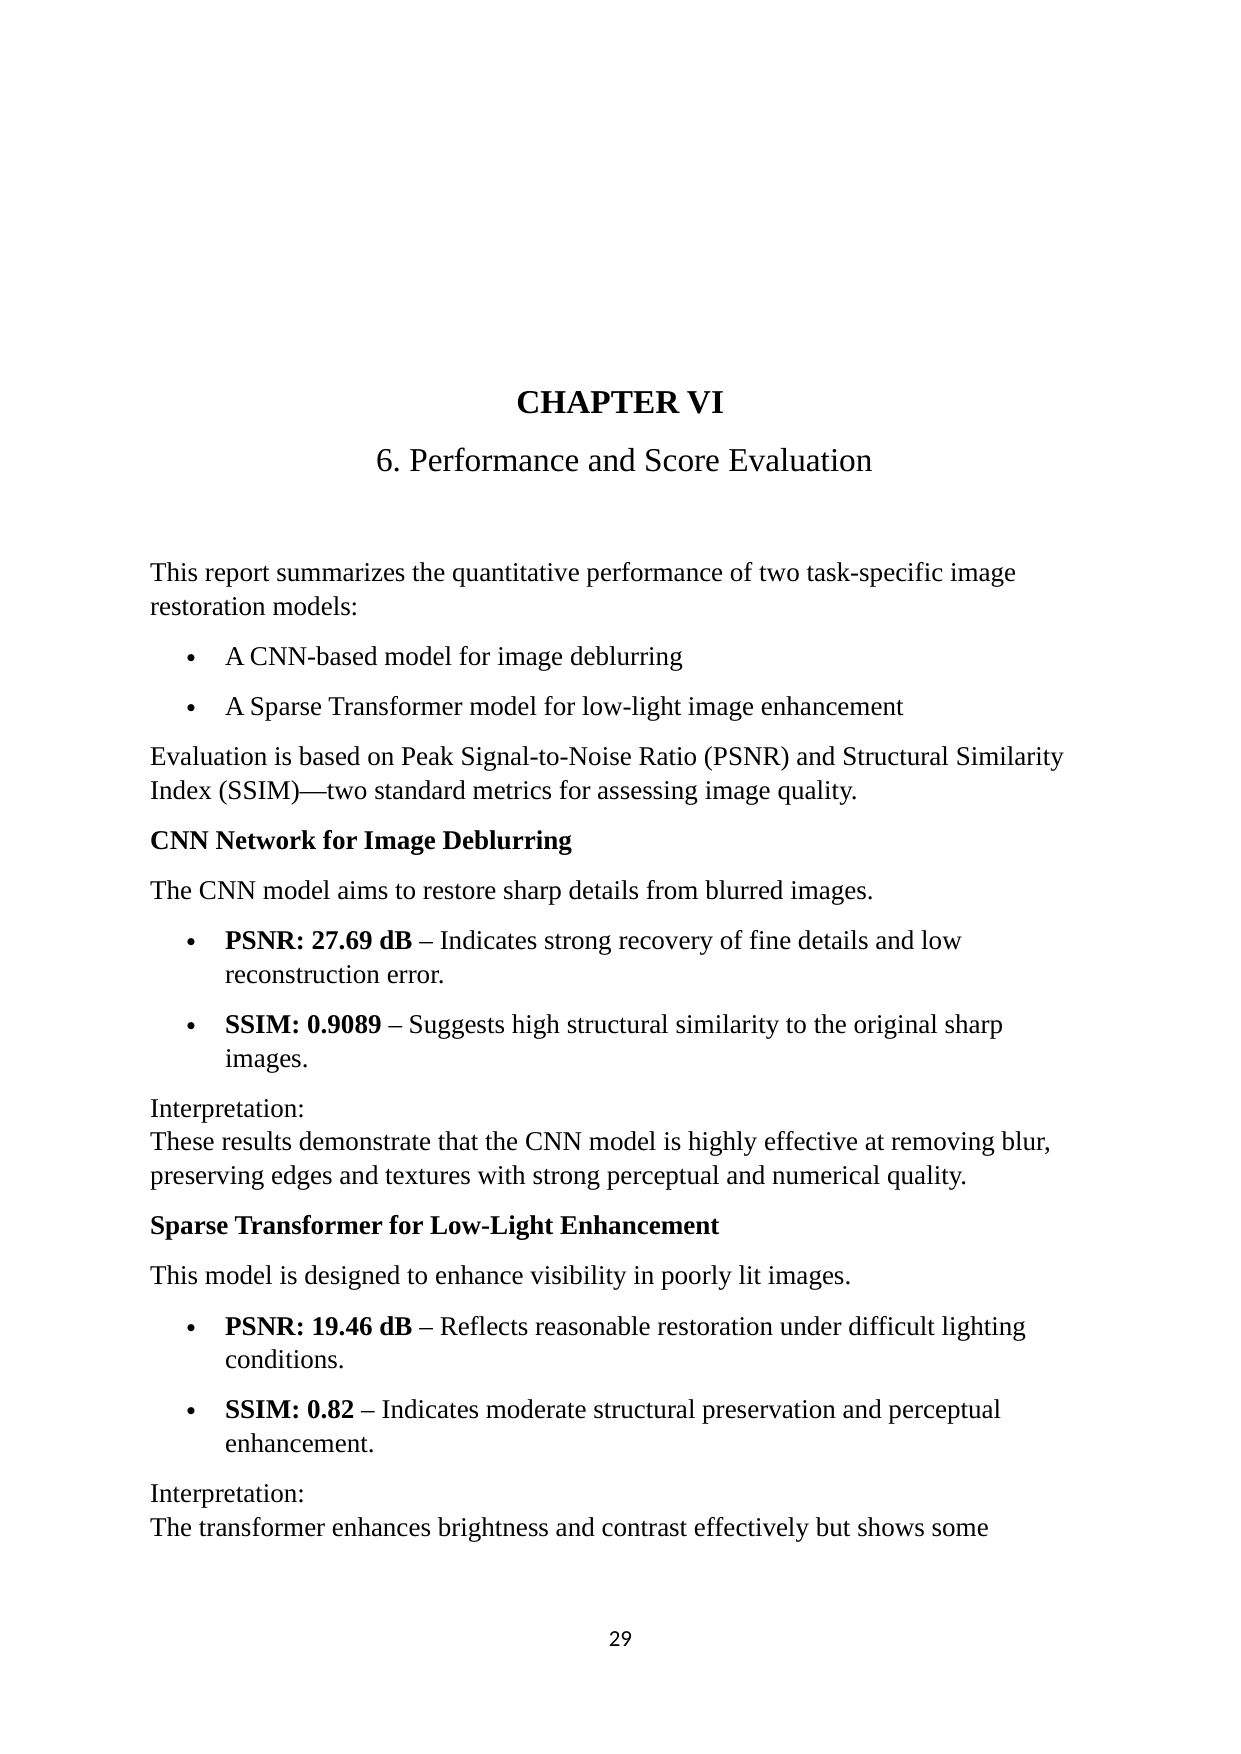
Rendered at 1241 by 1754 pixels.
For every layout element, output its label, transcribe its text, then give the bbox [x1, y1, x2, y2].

list SSIM: 0.82 – Indicates moderate structural preservation and perceptual enhancement. [187, 1393, 1090, 1458]
list SSIM: 0.9089 – Suggests high structural similarity to the original sharp images. [187, 1008, 1090, 1073]
text This report summarizes the quantitative performance of two task-specific image restoration models: [150, 556, 1090, 621]
text This model is designed to enhance visibility in poorly lit images. [150, 1259, 1090, 1291]
text CHAPTER VI [150, 382, 1090, 420]
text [150, 1477, 1090, 1542]
list A Sparse Transformer model for low-light image enhancement [187, 690, 1090, 721]
text Interpretation: These results demonstrate that the CNN model is highly effective at removing blur, preserving edges and textures with strong perceptual and numerical quality. [150, 1092, 1090, 1190]
text Evaluation is based on Peak Signal-to-Noise Ratio (PSNR) and Structural Similarity Index (SSIM)—two standard metrics for assessing image quality. [150, 740, 1090, 805]
text The CNN model aims to restore sharp details from blurred images. [150, 874, 1090, 905]
text 6. Performance and Score Evaluation [150, 440, 1090, 478]
text CNN Network for Image Deblurring [150, 824, 1090, 855]
list PSNR: 19.46 dB – Reflects reasonable restoration under difficult lighting conditions. [187, 1310, 1090, 1374]
list PSNR: 27.69 dB – Indicates strong recovery of fine details and low reconstruction error. [187, 924, 1090, 989]
list A CNN-based model for image deblurring [187, 640, 1090, 671]
text Sparse Transformer for Low-Light Enhancement [150, 1209, 1090, 1240]
